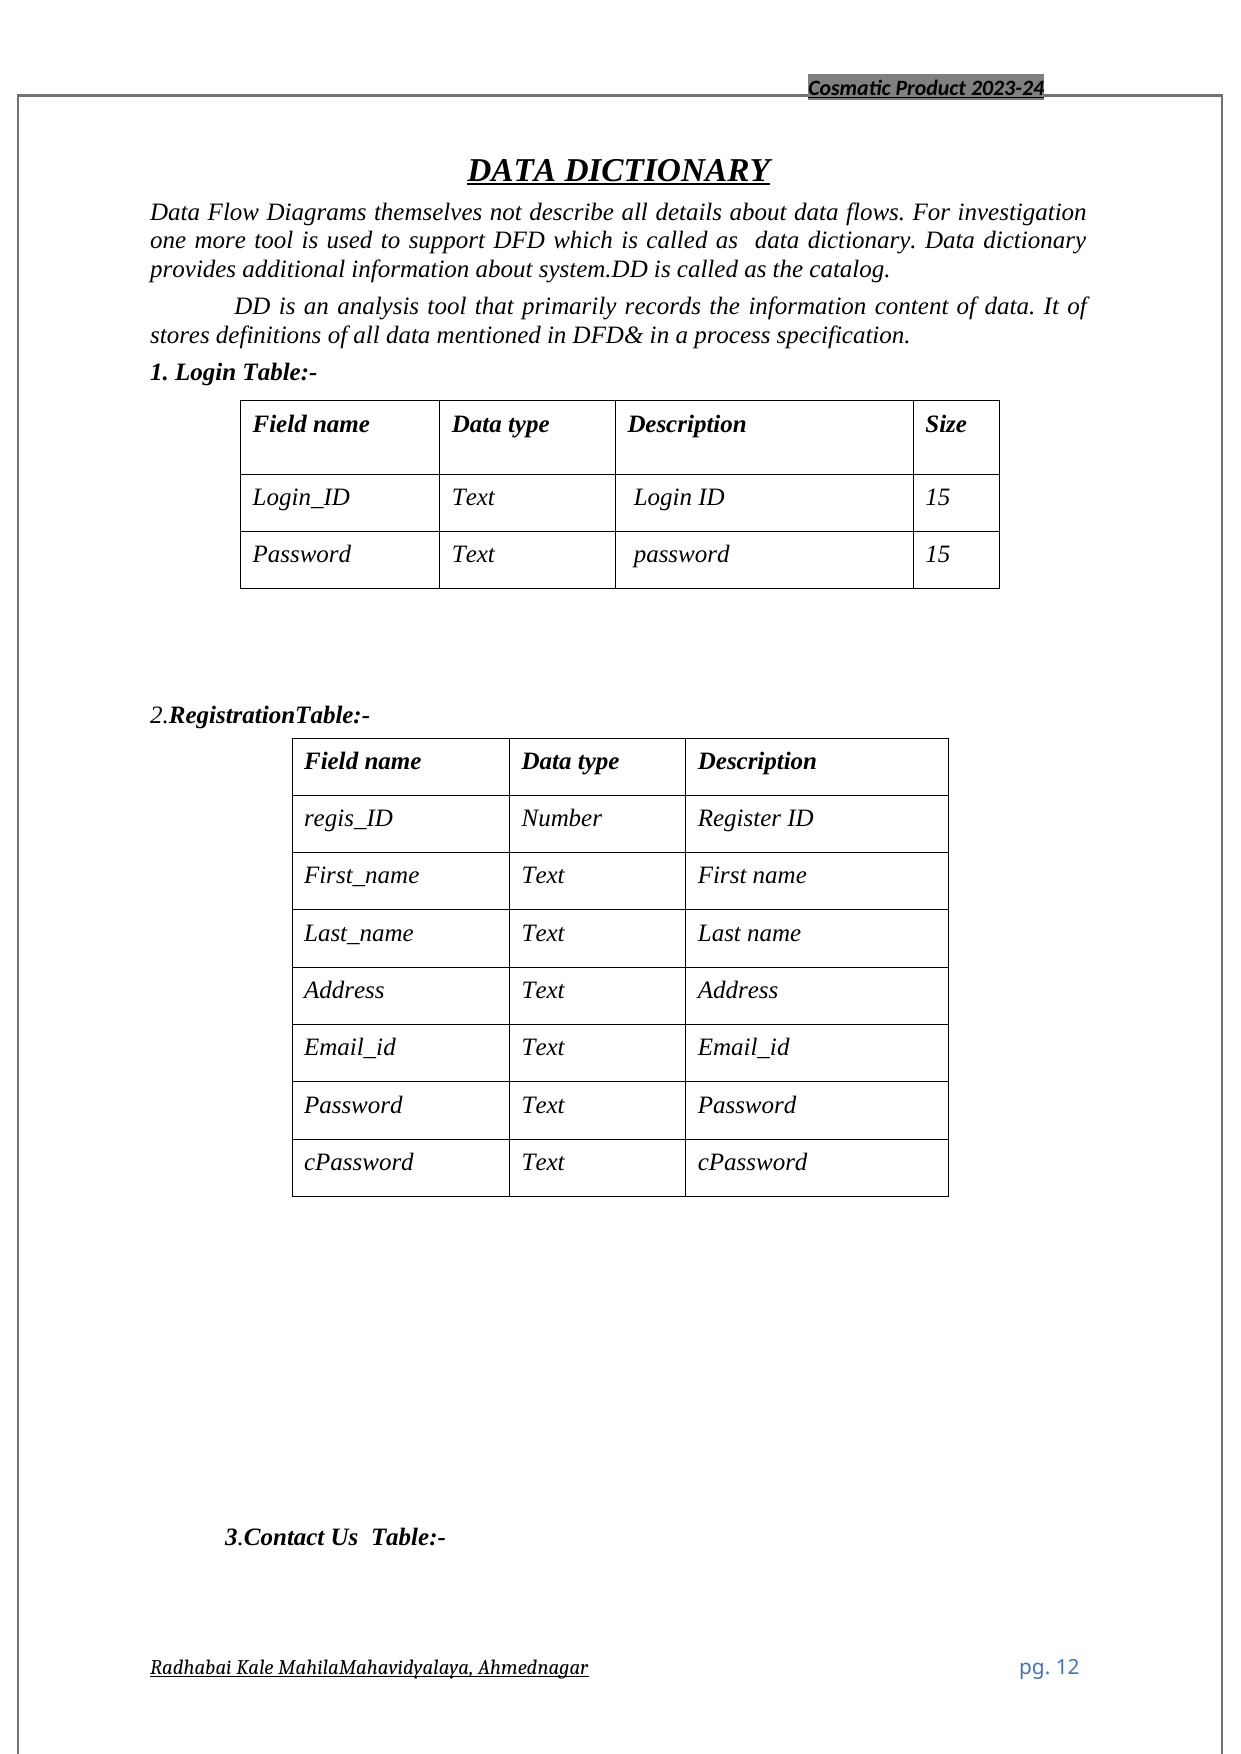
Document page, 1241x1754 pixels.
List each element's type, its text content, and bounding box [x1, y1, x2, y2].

table_cell cPassword [686, 1140, 948, 1196]
text 2.RegistrationTable:- [150, 700, 1090, 729]
table_cell regis_ID [293, 796, 509, 852]
table_cell Login ID [616, 475, 913, 531]
table_header Data type [510, 739, 685, 795]
table_cell Text [510, 1082, 685, 1138]
text Data Flow Diagrams themselves not describe all details about data flows. For investigation one more tool is used to support DFD which is called as data dictionary. Data dictionary provides additional information about system.DD is called as the catalog. [150, 197, 1090, 283]
table_header Data type [440, 401, 615, 473]
table_cell Address [293, 968, 509, 1024]
table_cell Last name [686, 910, 948, 967]
text 3.Contact Us Table:- [150, 1522, 1090, 1550]
table_cell Text [510, 1140, 685, 1196]
table_cell Text [510, 853, 685, 909]
table_cell Password [241, 532, 439, 588]
table_cell Text [510, 910, 685, 967]
text DD is an analysis tool that primarily records the information content of data. It of stores definitions of all data mentioned in DFD& in a process specification. [150, 291, 1090, 349]
table_cell Password [293, 1082, 509, 1138]
table_cell Login_ID [241, 475, 439, 531]
table_cell Password [686, 1082, 948, 1138]
table_cell Email_id [293, 1025, 509, 1081]
table_cell Last_name [293, 910, 509, 967]
table_cell 15 [914, 475, 999, 531]
table_cell Email_id [686, 1025, 948, 1081]
table_header Size [914, 401, 999, 473]
table_header Description [686, 739, 948, 795]
table_cell Register ID [686, 796, 948, 852]
table_cell First_name [293, 853, 509, 909]
table_cell Text [510, 1025, 685, 1081]
table_cell Number [510, 796, 685, 852]
table_cell First name [686, 853, 948, 909]
table_cell Address [686, 968, 948, 1024]
table_cell 15 [914, 532, 999, 588]
table_header Description [616, 401, 913, 473]
table_cell Text [510, 968, 685, 1024]
table_cell Text [440, 532, 615, 588]
table_header Field name [293, 739, 509, 795]
table_cell Text [440, 475, 615, 531]
table_header Field name [241, 401, 439, 473]
text 1. Login Table:- [150, 357, 1090, 386]
text DATA DICTIONARY [150, 150, 1090, 188]
table_cell cPassword [293, 1140, 509, 1196]
table_cell password [616, 532, 913, 588]
